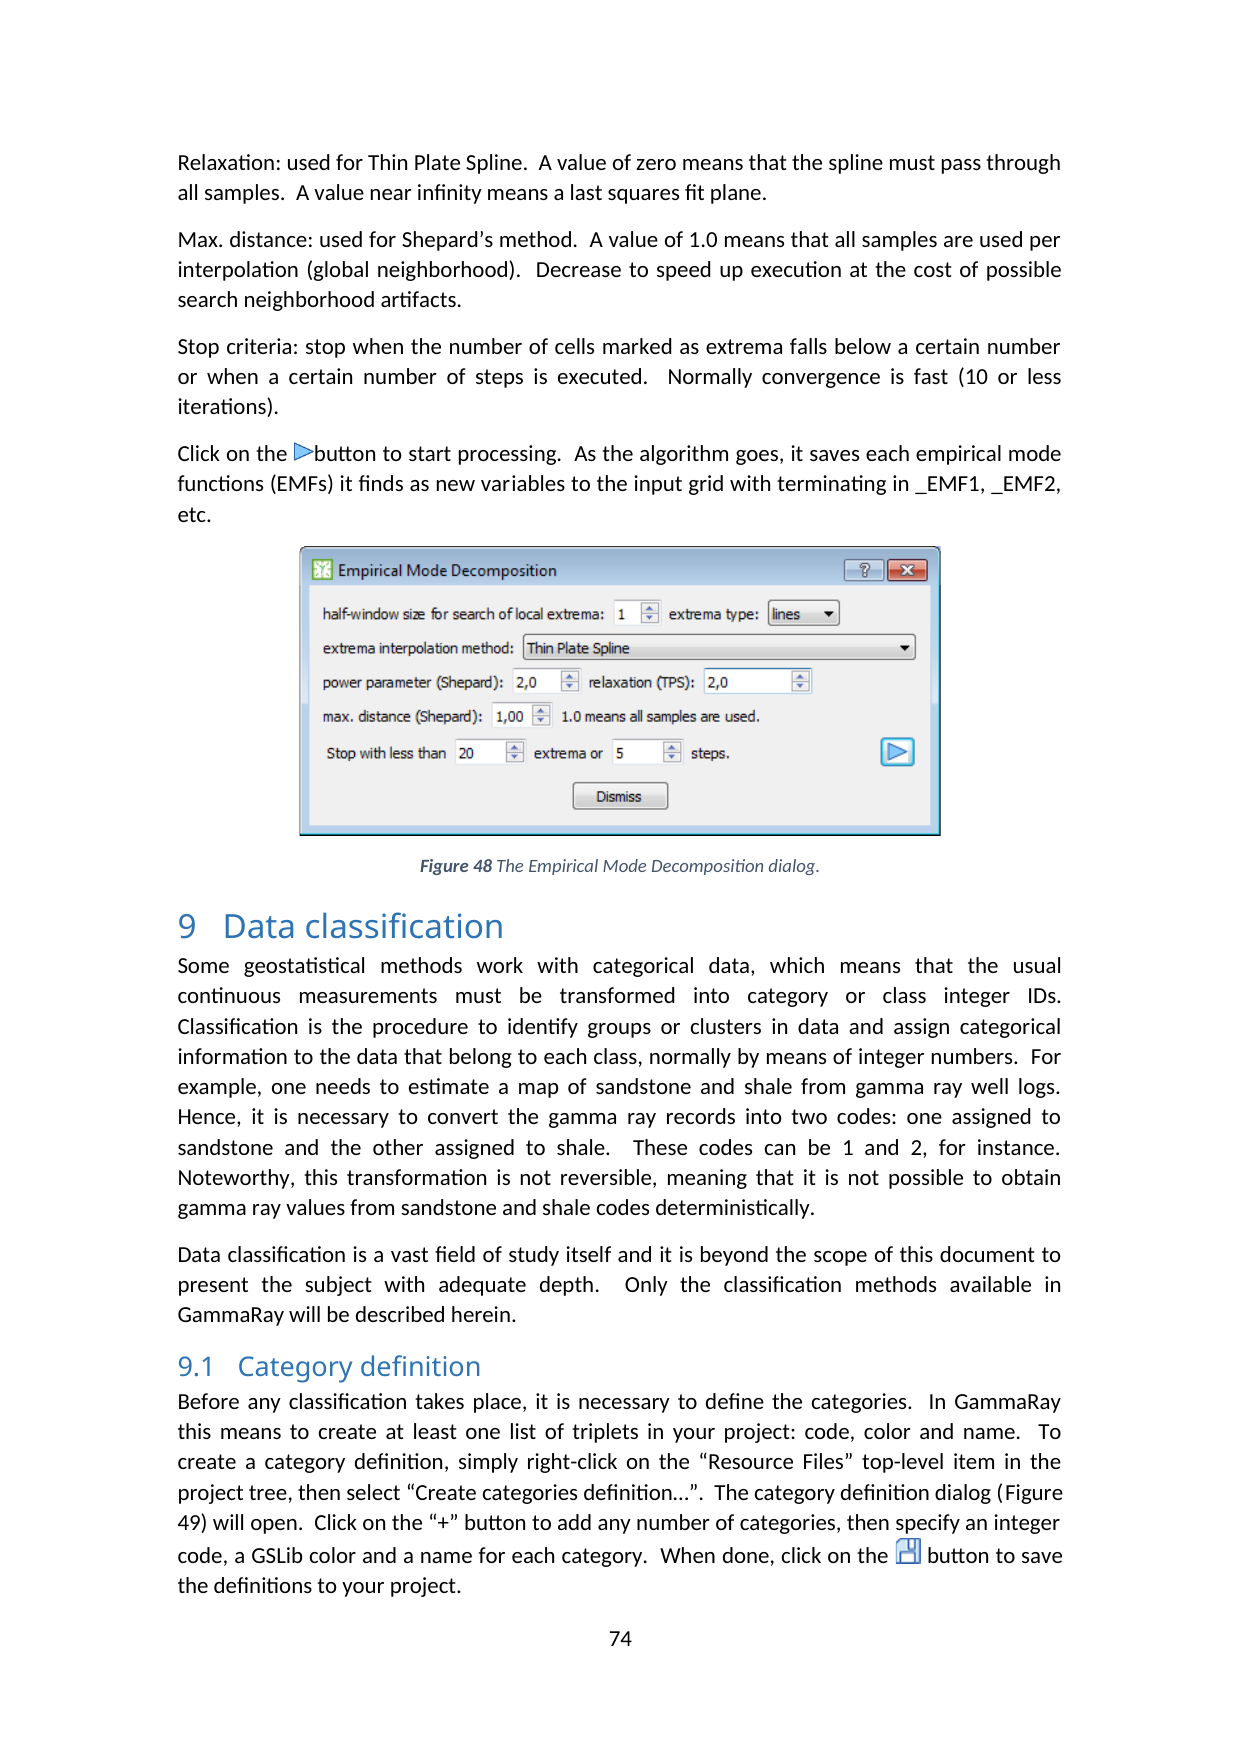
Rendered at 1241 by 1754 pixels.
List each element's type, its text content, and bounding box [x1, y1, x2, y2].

picture [895, 1538, 921, 1564]
text Max. distance: used for Shepard’s method. A value of 1.0 means that all samples are used per interpolation (global neighborhood). Decrease to speed up execution at the cost of possible search neighborhood artifacts. [177, 225, 1063, 313]
picture [299, 546, 941, 836]
text Relaxation: used for Thin Plate Spline. A value of zero means that the spline must pass through all samples. A value near infinity means a last squares fit plane. [177, 148, 1063, 206]
text Click on the button to start processing. As the algorithm goes, it saves each empirical mode functions (EMFs) it finds as new variables to the input grid with terminating in _EMF1, _EMF2, etc. [177, 439, 1063, 528]
text Some geostatistical methods work with categorical data, which means that the usual continuous measurements must be transformed into category or class integer IDs. Classification is the procedure to identify groups or clusters in data and assign categorical information to the data that belong to each class, normally by means of integer numbers. For example, one needs to estimate a map of sandstone and shale from gamma ray well logs. Hence, it is necessary to convert the gamma ray records into two codes: one assigned to sandstone and the other assigned to shale. These codes can be 1 and 2, for instance. Noteworthy, this transformation is not reversible, meaning that it is not possible to obtain gamma ray values from sandstone and shale codes deterministically. [177, 951, 1063, 1221]
picture [293, 441, 314, 462]
text Stop criteria: stop when the number of cells marked as extrema falls below a certain number or when a certain number of steps is executed. Normally convergence is fast (10 or less iterations). [177, 332, 1063, 420]
text Figure 48 The Empirical Mode Decomposition dialog. [177, 854, 1063, 877]
text Data classification is a vast field of study itself and it is beyond the scope of this document to present the subject with adequate depth. Only the classification methods available in GammaRay will be described herein. [177, 1240, 1063, 1328]
subtitle Category definition [177, 1347, 1063, 1384]
text Before any classification takes place, it is necessary to define the categories. In GammaRay this means to create at least one list of triplets in your project: code, color and name. To create a category definition, simply right-click on the “Resource Files” top-level item in the project tree, then select “Create categories definition…”. The category definition dialog (Figure 45) will open. Click on the “+” button to add any number of categories, then specify an integer code, a GSLib color and a name for each category. When done, click on the button to save the definitions to your project. [177, 1387, 1063, 1599]
subtitle Data classification [177, 902, 1063, 948]
